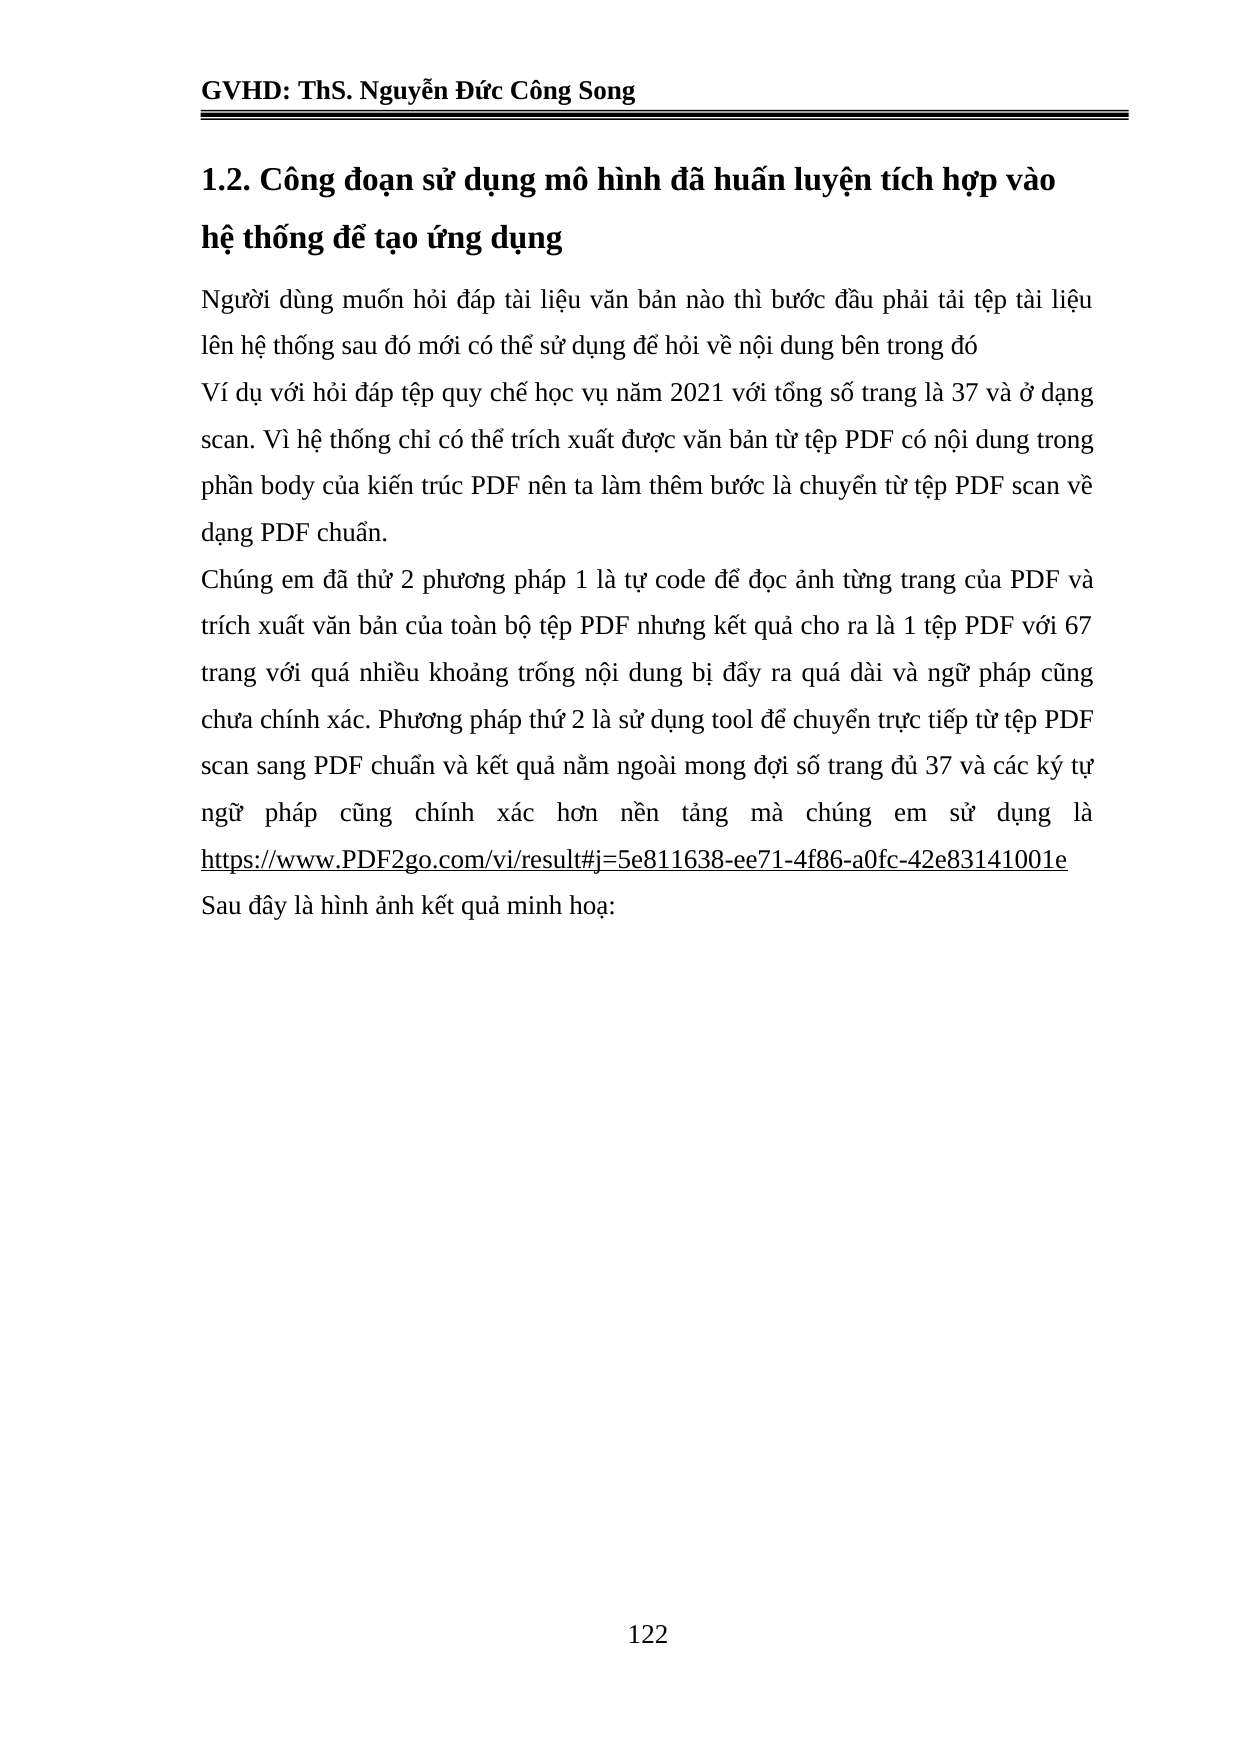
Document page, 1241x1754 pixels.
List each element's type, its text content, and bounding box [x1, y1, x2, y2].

text Công đoạn sử dụng mô hình đã huấn luyện tích hợp vào hệ thống để tạo ứng dụng [201, 159, 1094, 255]
text Người dùng muốn hỏi đáp tài liệu văn bản nào thì bước đầu phải tải tệp tài liệu lên hệ thống sau đó mới có thể sử dụng để hỏi về nội dung bên trong đó [201, 283, 1094, 361]
text Ví dụ với hỏi đáp tệp quy chế học vụ năm 2021 với tổng số trang là 37 và ở dạng scan. Vì hệ thống chỉ có thể trích xuất được văn bản từ tệp PDF có nội dung trong phần body của kiến trúc PDF nên ta làm thêm bước là chuyển từ tệp PDF scan về dạng PDF chuẩn. [201, 376, 1094, 547]
text Sau đây là hình ảnh kết quả minh hoạ: [201, 889, 1094, 921]
text Chúng em đã thử 2 phương pháp 1 là tự code để đọc ảnh từng trang của PDF và trích xuất văn bản của toàn bộ tệp PDF nhưng kết quả cho ra là 1 tệp PDF với 67 trang với quá nhiều khoảng trống nội dung bị đẩy ra quá dài và ngữ pháp cũng chưa chính xác. Phương pháp thứ 2 là sử dụng tool để chuyển trực tiếp từ tệp PDF scan sang PDF chuẩn và kết quả nằm ngoài mong đợi số trang đủ 37 và các ký tự ngữ pháp cũng chính xác hơn nền tảng mà chúng em sử dụng là https://www.PDF2go.com/vi/result#j=5e811638-ee71-4f86-a0fc-42e83141001e [201, 563, 1094, 874]
